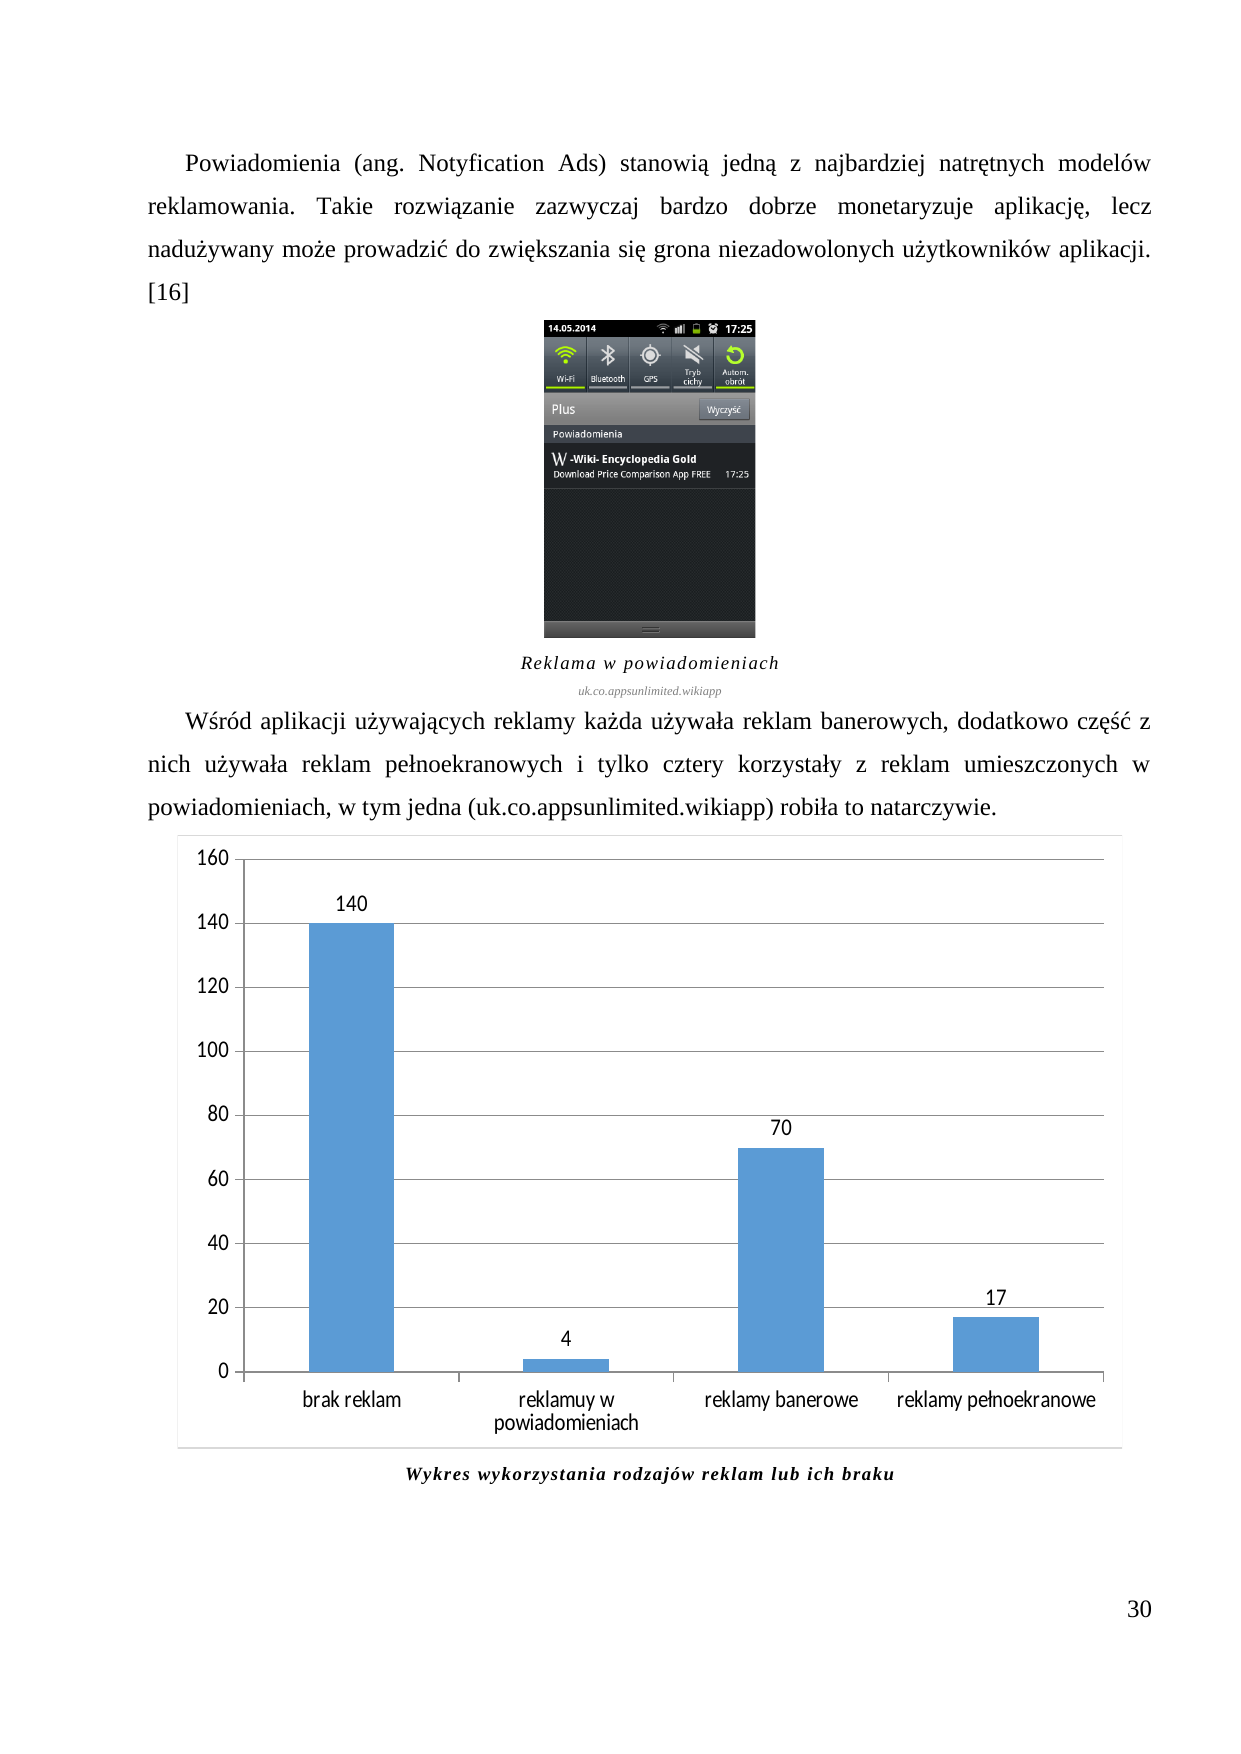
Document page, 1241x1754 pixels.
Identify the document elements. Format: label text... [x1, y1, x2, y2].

subtitle Reklama w powiadomieniach [148, 652, 1152, 673]
text uk.co.appsunlimited.wikiapp [148, 684, 1152, 698]
text Powiadomienia (ang. Notyfication Ads) stanowią jedną z najbardziej natrętnych modelów reklamowania. Takie rozwiązanie zazwyczaj bardzo dobrze monetaryzuje aplikację, lecz nadużywany może prowadzić do zwiększania się grona niezadowolonych użytkowników aplikacji. [16] [148, 148, 1152, 306]
picture [544, 320, 756, 638]
subtitle Wykres wykorzystania rodzajów reklam lub ich braku [148, 1462, 1152, 1484]
text Wśród aplikacji używających reklamy każda używała reklam banerowych, dodatkowo część z nich używała reklam pełnoekranowych i tylko cztery korzystały z reklam umieszczonych w powiadomieniach, w tym jedna (uk.co.appsunlimited.wikiapp) robiła to natarczywie. [148, 706, 1152, 821]
